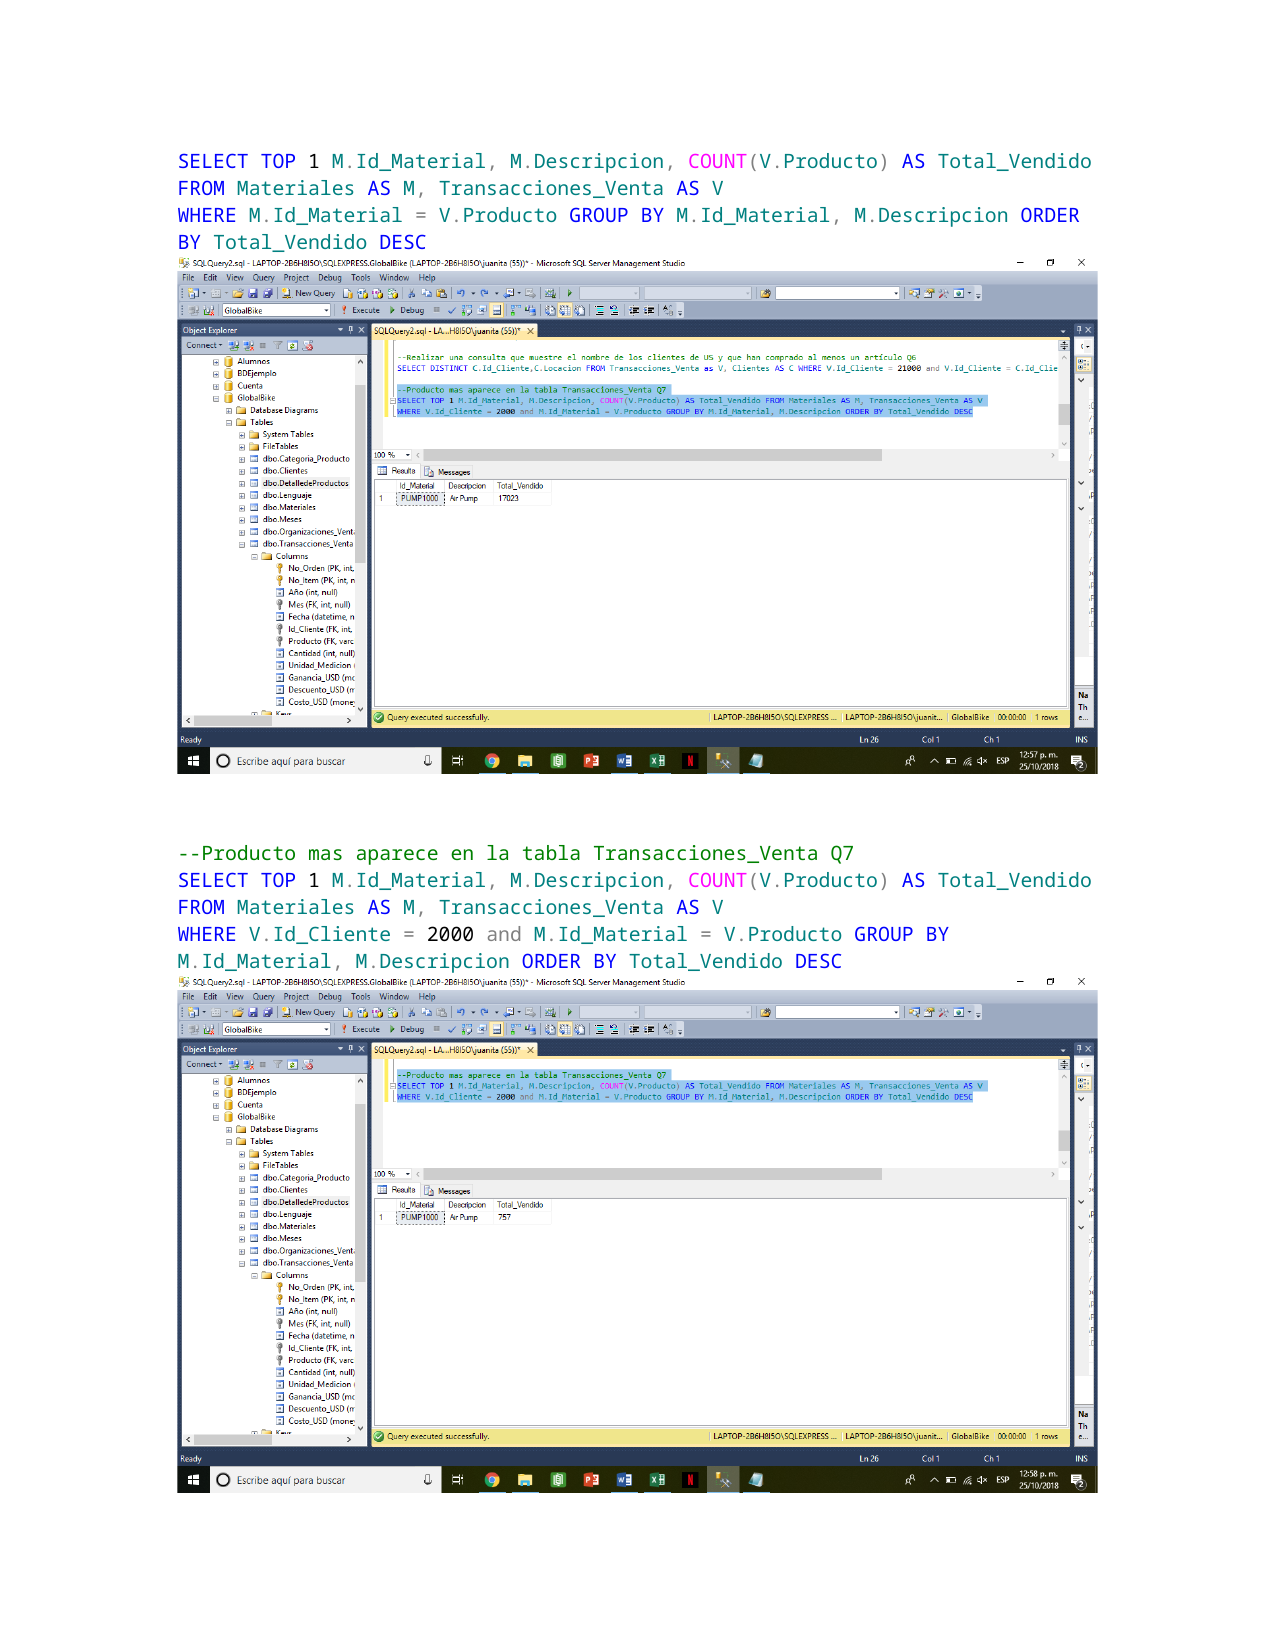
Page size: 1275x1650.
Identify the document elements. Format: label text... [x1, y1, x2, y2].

text WHERE V.Id_Cliente = 2000 and M.Id_Material = V.Producto GROUP BY M.Id_Material, M.Descripcion ORDER BY Total_Vendido DESC [177, 921, 1098, 974]
text --Producto mas aparece en la tabla Transacciones_Venta Q7 [177, 840, 1098, 867]
picture [177, 255, 1098, 774]
text SELECT TOP 1 M.Id_Material, M.Descripcion, COUNT(V.Producto) AS Total_Vendido FROM Materiales AS M, Transacciones_Venta AS V [177, 867, 1098, 921]
text WHERE M.Id_Material = V.Producto GROUP BY M.Id_Material, M.Descripcion ORDER BY Total_Vendido DESC [177, 202, 1098, 255]
text SELECT TOP 1 M.Id_Material, M.Descripcion, COUNT(V.Producto) AS Total_Vendido FROM Materiales AS M, Transacciones_Venta AS V [177, 148, 1098, 202]
picture [177, 974, 1098, 1493]
